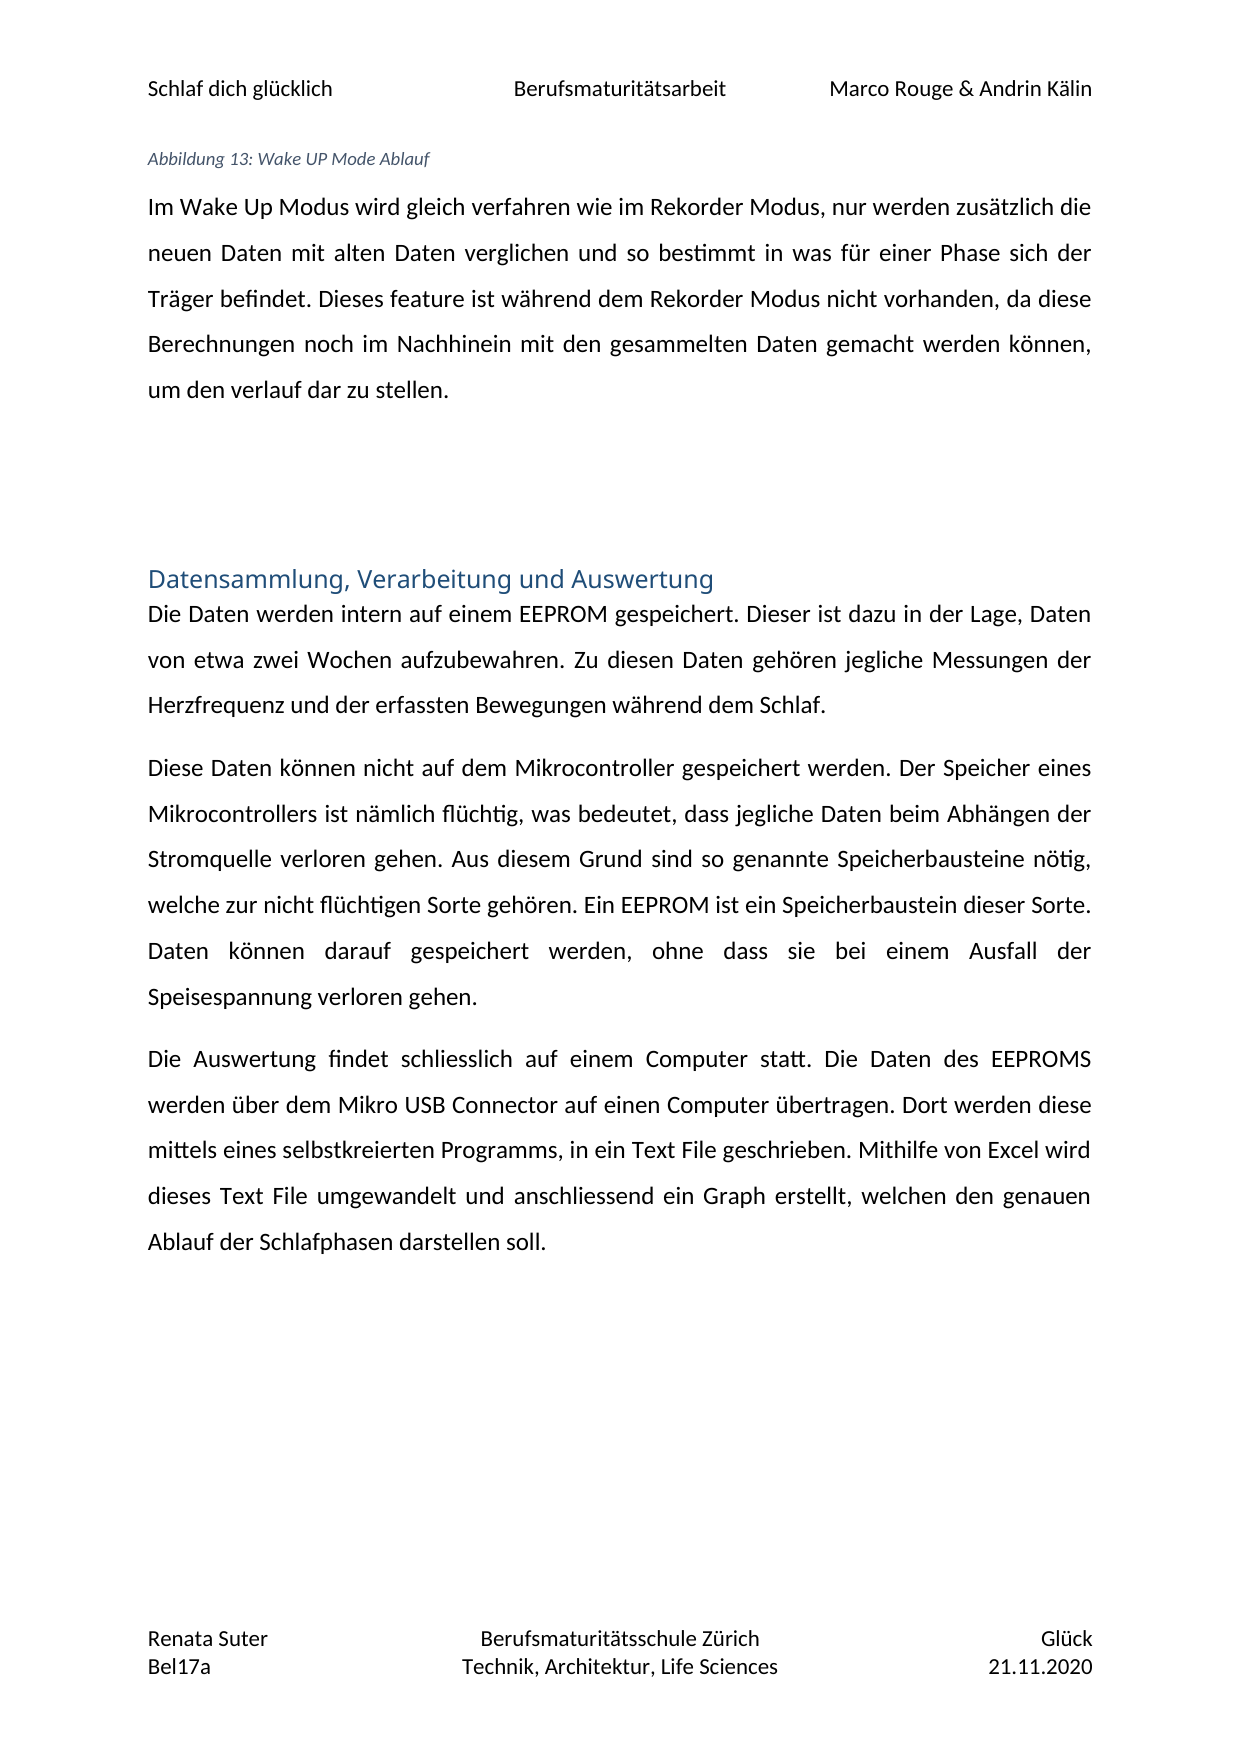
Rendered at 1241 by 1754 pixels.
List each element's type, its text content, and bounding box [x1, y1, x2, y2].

text Die Daten werden intern auf einem EEPROM gespeichert. Dieser ist dazu in der Lage, Daten von etwa zwei Wochen aufzubewahren. Zu diesen Daten gehören jegliche Messungen der Herzfrequenz und der erfassten Bewegungen während dem Schlaf. [148, 598, 1093, 720]
subtitle Datensammlung, Verarbeitung und Auswertung [148, 561, 1093, 596]
text Diese Daten können nicht auf dem Mikrocontroller gespeichert werden. Der Speicher eines Mikrocontrollers ist nämlich flüchtig, was bedeutet, dass jegliche Daten beim Abhängen der Stromquelle verloren gehen. Aus diesem Grund sind so genannte Speicherbausteine nötig, welche zur nicht flüchtigen Sorte gehören. Ein EEPROM ist ein Speicherbaustein dieser Sorte. Daten können darauf gespeichert werden, ohne dass sie bei einem Ausfall der Speisespannung verloren gehen. [148, 752, 1093, 1011]
text Die Auswertung findet schliesslich auf einem Computer statt. Die Daten des EEPROMS werden über dem Mikro USB Connector auf einen Computer übertragen. Dort werden diese mittels eines selbstkreierten Programms, in ein Text File geschrieben. Mithilfe von Excel wird dieses Text File umgewandelt und anschliessend ein Graph erstellt, welchen den genauen Ablauf der Schlafphasen darstellen soll. [148, 1043, 1093, 1257]
text Im Wake Up Modus wird gleich verfahren wie im Rekorder Modus, nur werden zusätzlich die neuen Daten mit alten Daten verglichen und so bestimmt in was für einer Phase sich der Träger befindet. Dieses feature ist während dem Rekorder Modus nicht vorhanden, da diese Berechnungen noch im Nachhinein mit den gesammelten Daten gemacht werden können, um den verlauf dar zu stellen. [148, 191, 1093, 405]
